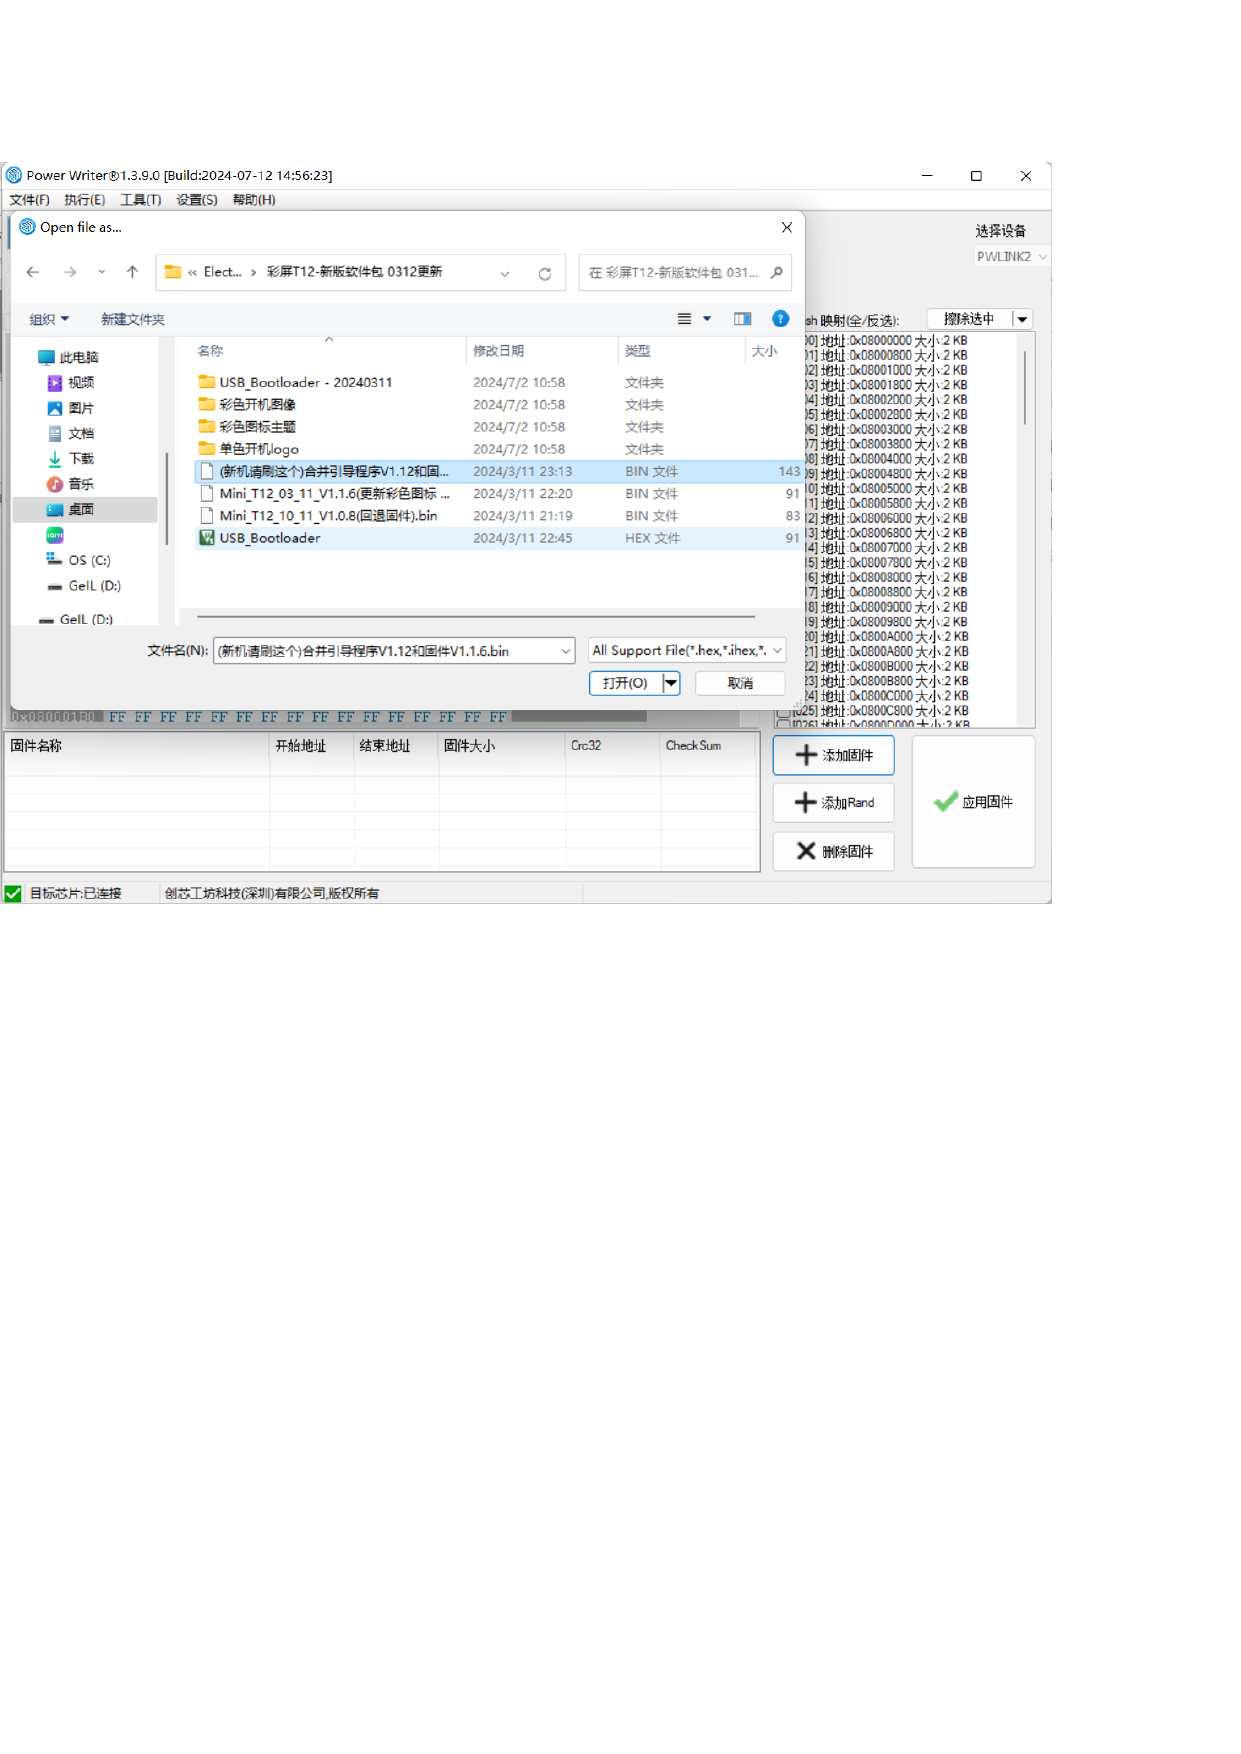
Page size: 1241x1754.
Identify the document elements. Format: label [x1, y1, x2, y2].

picture [0, 162, 1052, 904]
